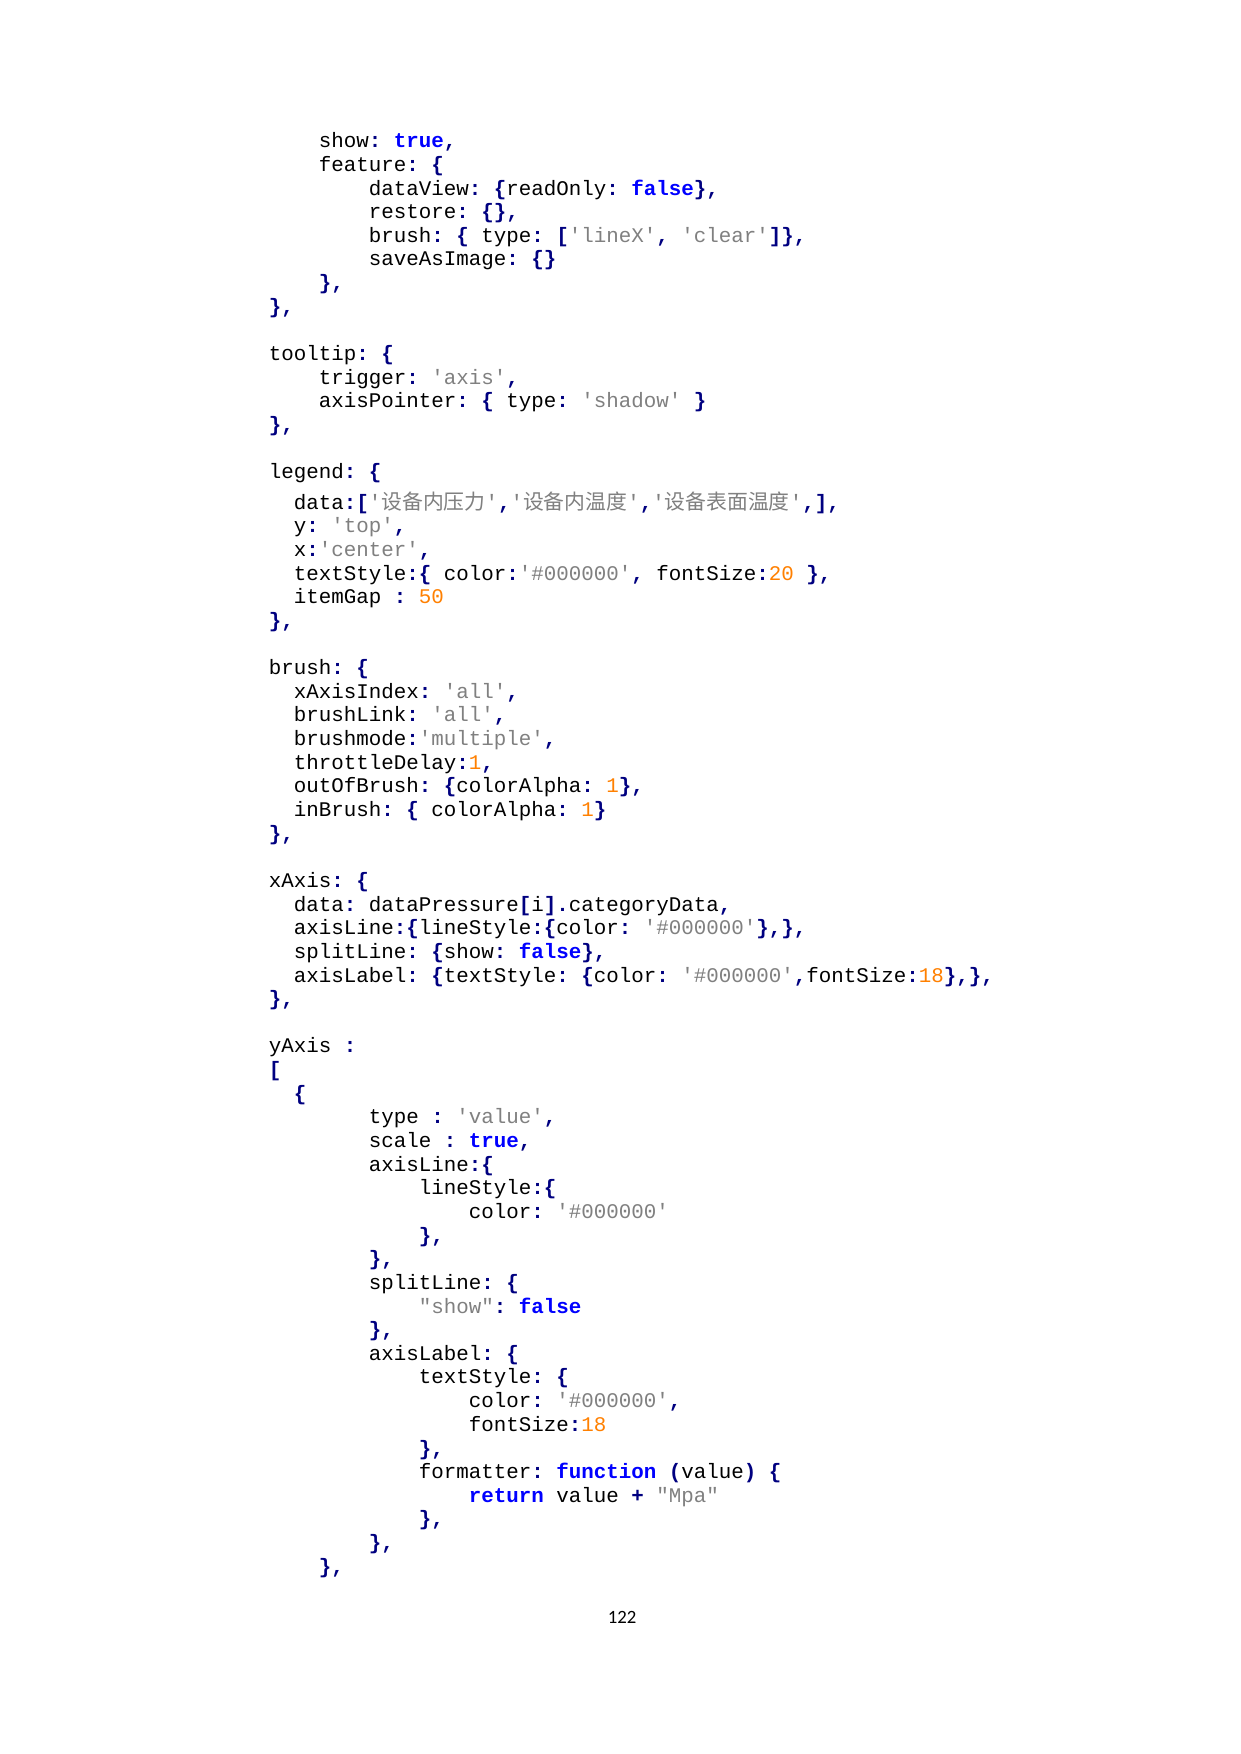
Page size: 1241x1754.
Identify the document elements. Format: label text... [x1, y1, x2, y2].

text formatter: function (value) { [194, 1461, 1094, 1485]
text axisLine:{ [194, 1154, 1094, 1177]
text xAxisIndex: 'all', [194, 681, 1094, 704]
text brushLink: 'all', [194, 704, 1094, 728]
text type : 'value', [194, 1106, 1094, 1130]
text }, [194, 1437, 1094, 1461]
text x:'center', [194, 539, 1094, 563]
text color: '#000000' [194, 1201, 1094, 1225]
text }, [194, 296, 1094, 319]
text brush: { type: ['lineX', 'clear']}, [194, 225, 1094, 248]
text y: 'top', [194, 515, 1094, 539]
text { [194, 1083, 1094, 1106]
text fontSize:18 [194, 1414, 1094, 1437]
text color: '#000000', [194, 1390, 1094, 1414]
text }, [194, 1556, 1094, 1579]
text "show": false [194, 1296, 1094, 1319]
text show: true, [194, 130, 1094, 154]
text data: dataPressure[i].categoryData, [194, 894, 1094, 917]
text brushmode:'multiple', [194, 728, 1094, 752]
text trigger: 'axis', [194, 367, 1094, 390]
text textStyle:{ color:'#000000', fontSize:20 }, [194, 563, 1094, 586]
text inBrush: { colorAlpha: 1} [194, 799, 1094, 823]
text return value + "Mpa" [194, 1485, 1094, 1508]
text data:['设备内压力','设备内温度','设备表面温度',], [194, 485, 1094, 515]
text restore: {}, [194, 201, 1094, 225]
text }, [194, 610, 1094, 633]
text feature: { [194, 154, 1094, 177]
text axisLabel: { [194, 1343, 1094, 1367]
text }, [194, 1508, 1094, 1532]
text }, [194, 1532, 1094, 1556]
text brush: { [194, 657, 1094, 681]
text }, [194, 988, 1094, 1012]
text dataView: {readOnly: false}, [194, 177, 1094, 201]
text splitLine: {show: false}, [194, 941, 1094, 964]
text legend: { [194, 461, 1094, 485]
text splitLine: { [194, 1272, 1094, 1296]
text }, [194, 823, 1094, 846]
text axisLabel: {textStyle: {color: '#000000',fontSize:18},}, [194, 964, 1094, 988]
text scale : true, [194, 1130, 1094, 1154]
text axisPointer: { type: 'shadow' } [194, 390, 1094, 414]
text }, [194, 272, 1094, 296]
text textStyle: { [194, 1367, 1094, 1390]
text }, [194, 1319, 1094, 1343]
text xAxis: { [194, 870, 1094, 894]
text }, [194, 1248, 1094, 1272]
text tooltip: { [194, 343, 1094, 367]
text saveAsImage: {} [194, 248, 1094, 272]
text }, [194, 414, 1094, 438]
text yAxis : [194, 1036, 1094, 1059]
text axisLine:{lineStyle:{color: '#000000'},}, [194, 917, 1094, 941]
text outOfBrush: {colorAlpha: 1}, [194, 775, 1094, 799]
text itemGap : 50 [194, 586, 1094, 610]
text throttleDelay:1, [194, 752, 1094, 775]
text [ [194, 1059, 1094, 1083]
text lineStyle:{ [194, 1177, 1094, 1201]
text }, [194, 1225, 1094, 1248]
